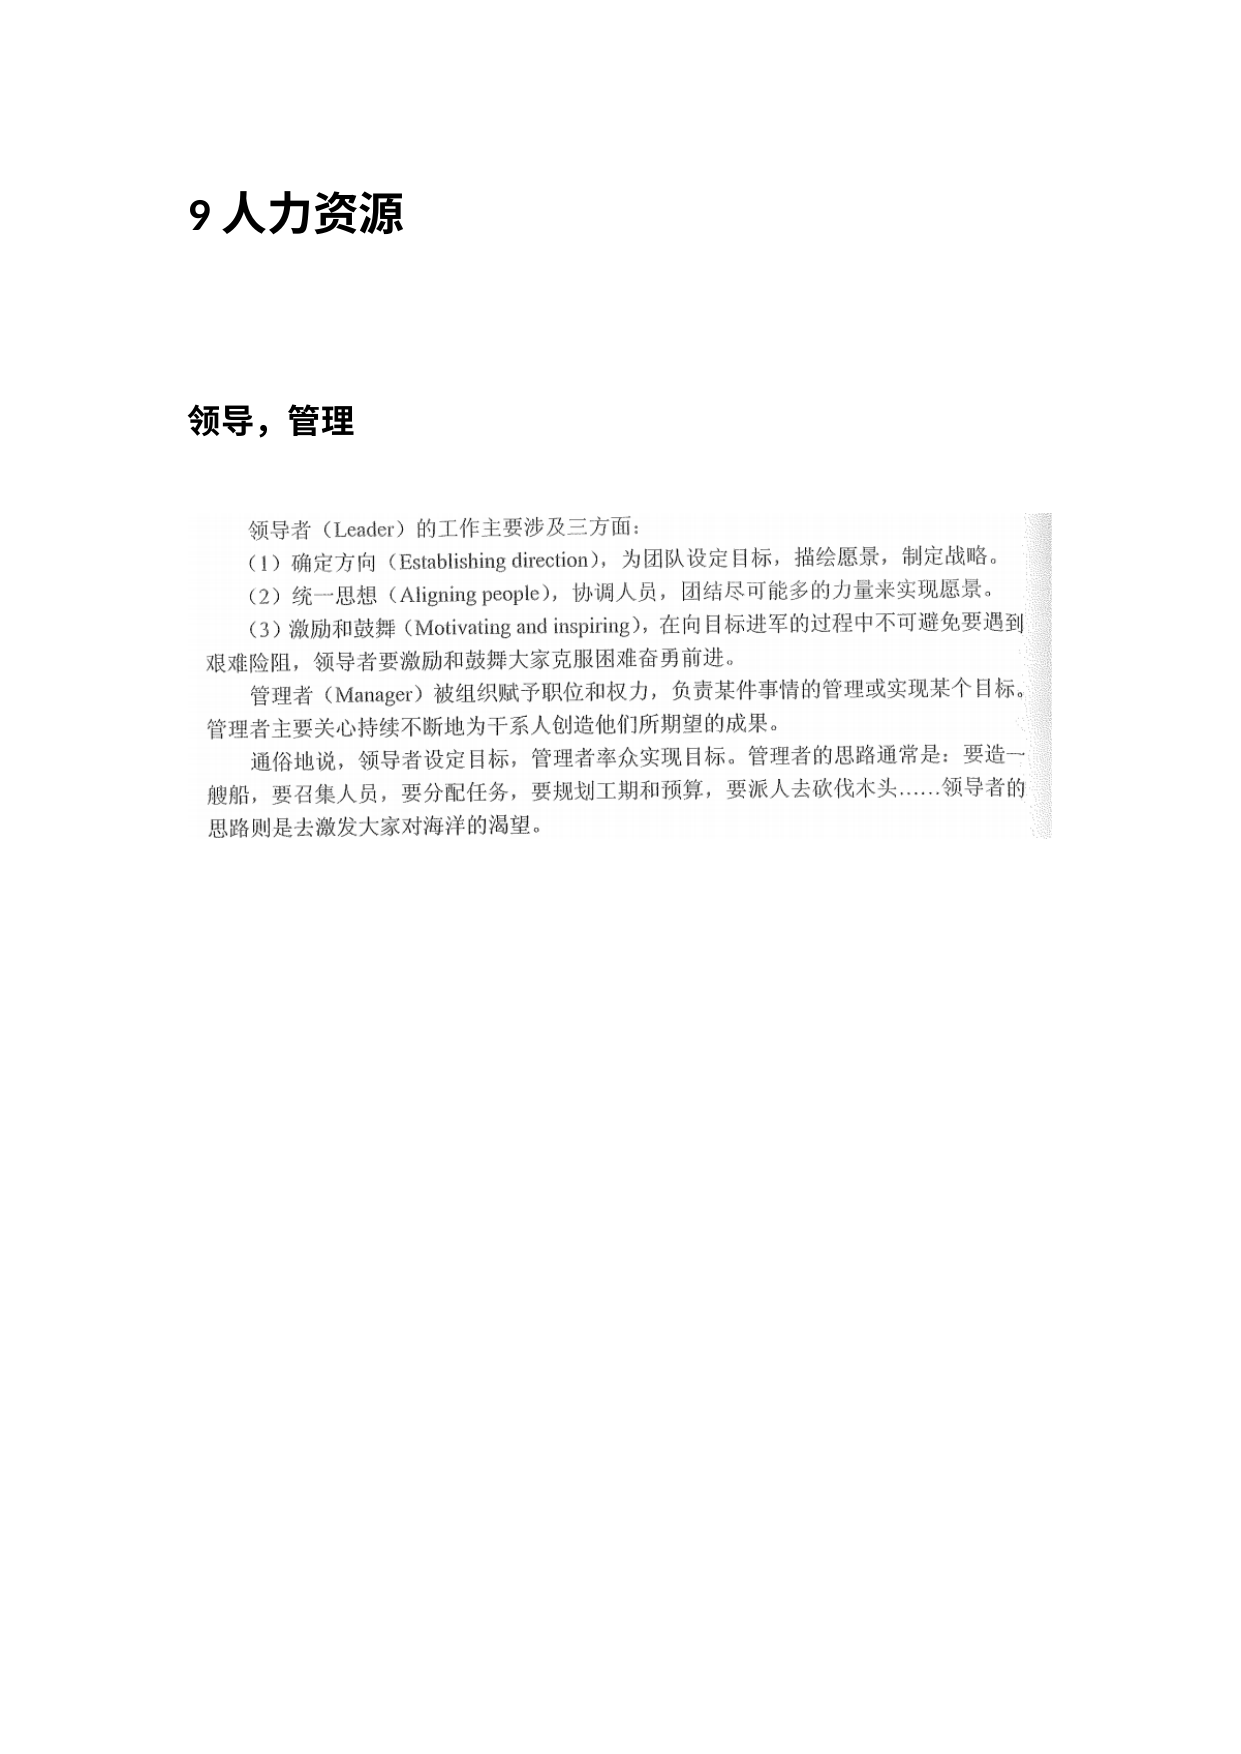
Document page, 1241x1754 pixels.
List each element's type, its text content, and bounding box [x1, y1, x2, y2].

subtitle 领导，管理 [187, 387, 1053, 452]
picture [187, 512, 1052, 839]
subtitle 9 人力资源 [187, 162, 1053, 259]
